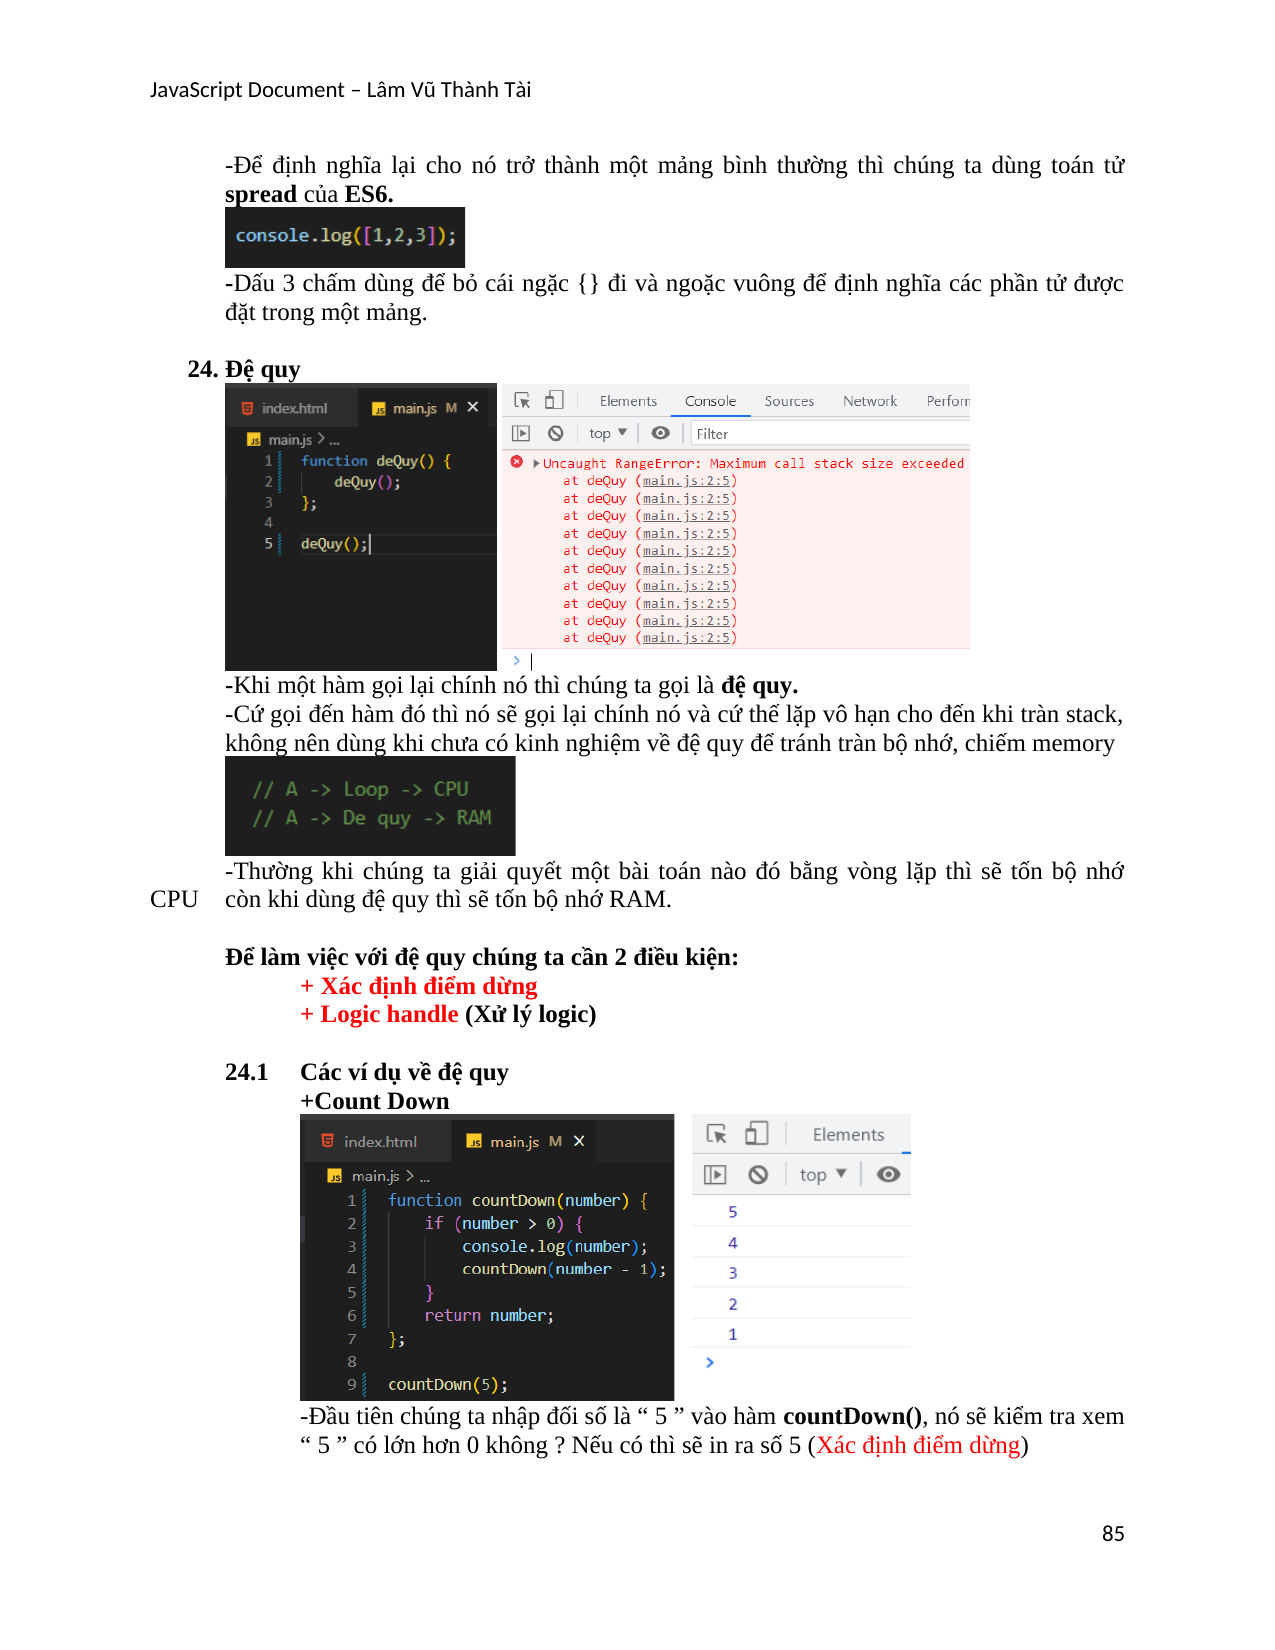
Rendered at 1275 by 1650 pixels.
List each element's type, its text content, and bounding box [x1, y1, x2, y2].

list -Đầu tiên chúng ta nhập đối số là “ 5 ” vào hàm countDown(), nó sẽ kiểm tra xem “ 5 ” có lớn hơn 0 không ? Nếu có thì sẽ in ra số 5 (Xác định điểm dừng) [300, 1401, 1125, 1458]
list -Để định nghĩa lại cho nó trở thành một mảng bình thường thì chúng ta dùng toán tử spread của ES6. [225, 150, 1125, 207]
picture [225, 383, 497, 671]
list -Khi một hàm gọi lại chính nó thì chúng ta gọi là đệ quy. [225, 670, 1125, 699]
picture [225, 207, 466, 268]
list Các ví dụ về đệ quy [225, 1057, 1125, 1086]
text + Logic handle (Xử lý logic) [150, 999, 1125, 1028]
picture [502, 382, 970, 671]
text Để làm việc với đệ quy chúng ta cần 2 điều kiện: [150, 942, 1125, 971]
list -Dấu 3 chấm dùng để bỏ cái ngặc {} đi và ngoặc vuông để định nghĩa các phần tử được đặt trong một mảng. [225, 268, 1125, 325]
picture [692, 1114, 911, 1401]
list -Cứ gọi đến hàm đó thì nó sẽ gọi lại chính nó và cứ thế lặp vô hạn cho đến khi tràn stack, không nên dùng khi chưa có kinh nghiệm về đệ quy để tránh tràn bộ nhớ, chiếm memory [225, 699, 1125, 757]
text -Thường khi chúng ta giải quyết một bài toán nào đó bằng vòng lặp thì sẽ tốn bộ nhớ CPU còn khi dùng đệ quy thì sẽ tốn bộ nhớ RAM. [150, 856, 1125, 913]
list +Count Down [300, 1086, 1125, 1114]
picture [225, 756, 516, 856]
list Đệ quy [187, 354, 1125, 383]
picture [300, 1114, 675, 1401]
text + Xác định điểm dừng [150, 971, 1125, 999]
